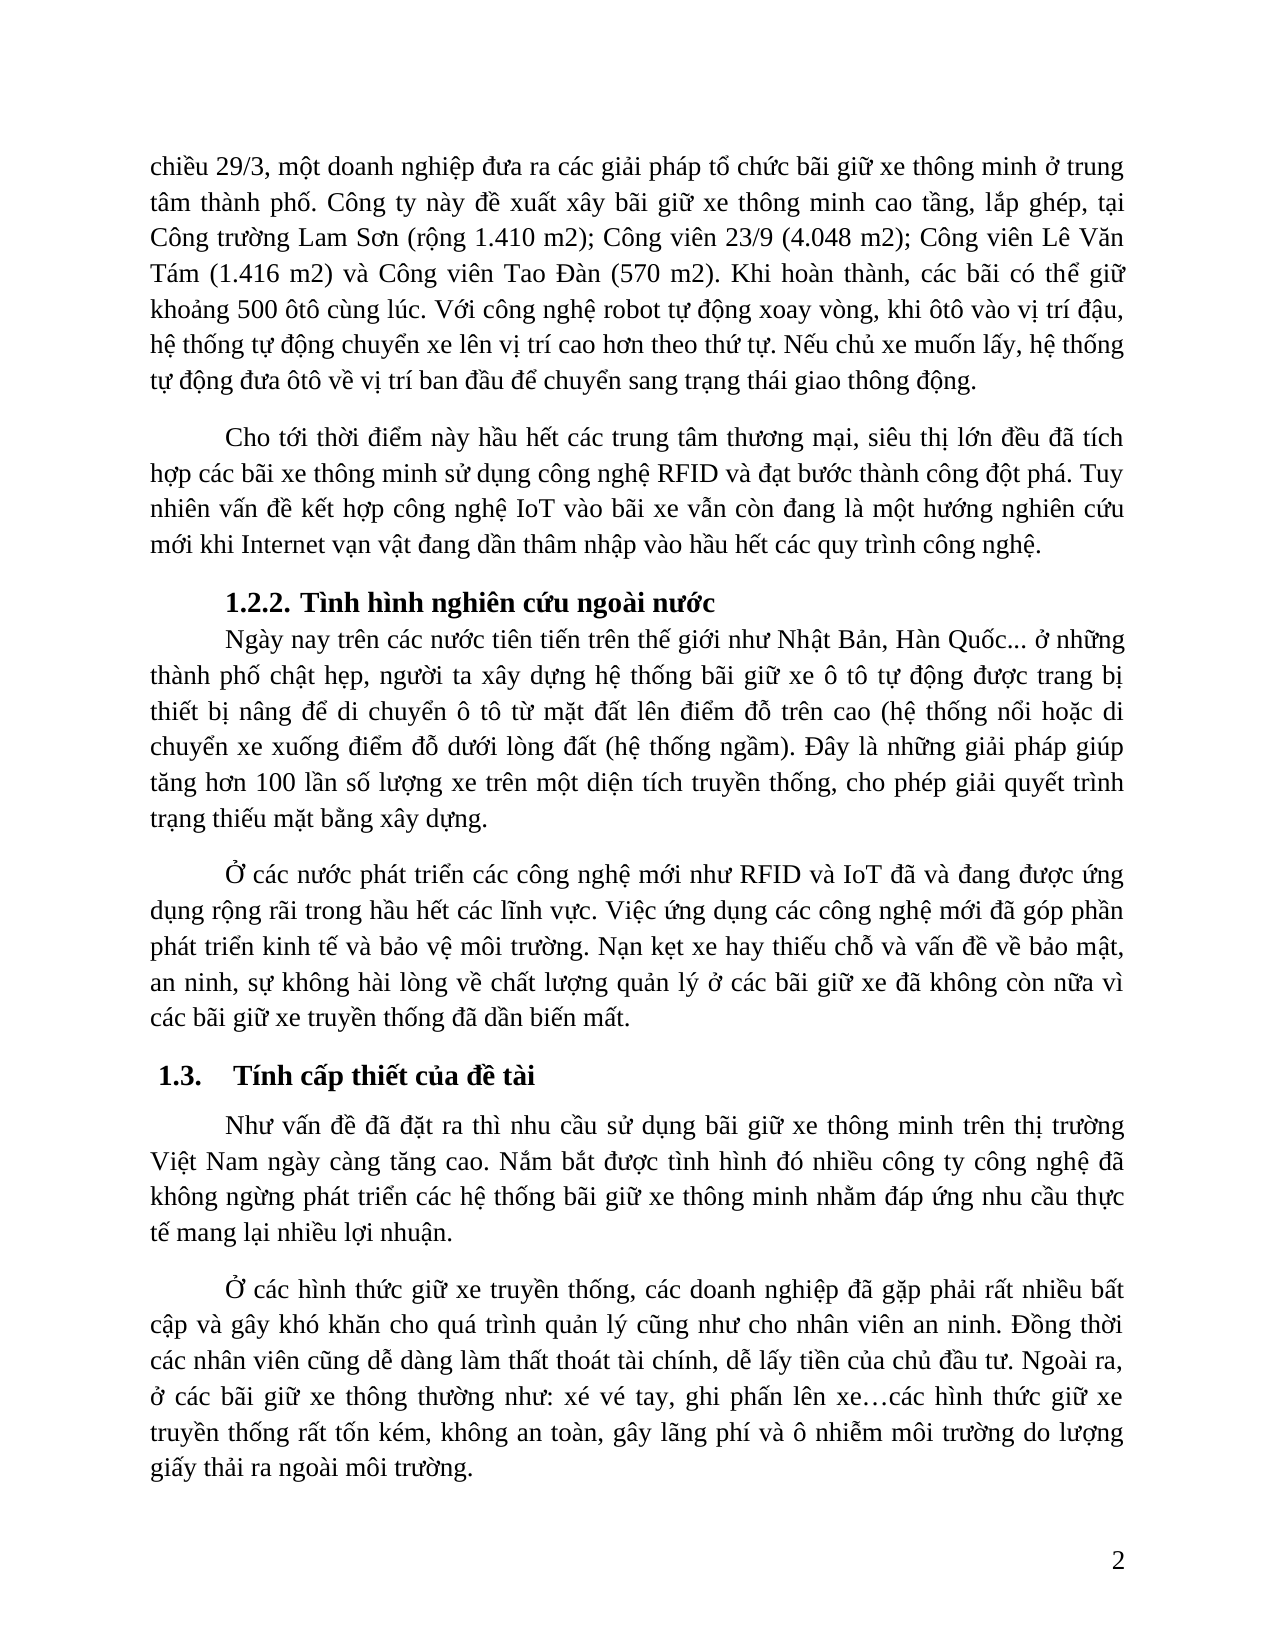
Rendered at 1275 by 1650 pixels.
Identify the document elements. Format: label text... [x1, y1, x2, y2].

text Ở các nước phát triển các công nghệ mới như RFID và IoT đã và đang được ứng dụng rộng rãi trong hầu hết các lĩnh vực. Việc ứng dụng các công nghệ mới đã góp phần phát triển kinh tế và bảo vệ môi trường. Nạn kẹt xe hay thiếu chỗ và vấn đề về bảo mật, an ninh, sự không hài lòng về chất lượng quản lý ở các bãi giữ xe đã không còn nữa vì các bãi giữ xe truyền thống đã dần biến mất. [150, 858, 1125, 1032]
subtitle Tình hình nghiên cứu ngoài nước [225, 585, 1125, 618]
text Ngày nay trên các nước tiên tiến trên thế giới như Nhật Bản, Hàn Quốc... ở những thành phố chật hẹp, người ta xây dựng hệ thống bãi giữ xe ô tô tự động được trang bị thiết bị nâng để di chuyển ô tô từ mặt đất lên điểm đỗ trên cao (hệ thống nổi hoặc di chuyển xe xuống điểm đỗ dưới lòng đất (hệ thống ngầm). Đây là những giải pháp giúp tăng hơn 100 lần số lượng xe trên một diện tích truyền thống, cho phép giải quyết trình trạng thiếu mặt bằng xây dựng. [150, 623, 1125, 833]
text Như vấn đề đã đặt ra thì nhu cầu sử dụng bãi giữ xe thông minh trên thị trường Việt Nam ngày càng tăng cao. Nắm bắt được tình hình đó nhiều công ty công nghệ đã không ngừng phát triển các hệ thống bãi giữ xe thông minh nhằm đáp ứng nhu cầu thực tế mang lại nhiều lợi nhuận. [150, 1109, 1125, 1247]
subtitle Tính cấp thiết của đề tài [158, 1058, 1125, 1091]
text Ở các hình thức giữ xe truyền thống, các doanh nghiệp đã gặp phải rất nhiều bất cập và gây khó khăn cho quá trình quản lý cũng như cho nhân viên an ninh. Đồng thời các nhân viên cũng dễ dàng làm thất thoát tài chính, dễ lấy tiền của chủ đầu tư. Ngoài ra, ở các bãi giữ xe thông thường như: xé vé tay, ghi phấn lên xe…các hình thức giữ xe truyền thống rất tốn kém, không an toàn, gây lãng phí và ô nhiễm môi trường do lượng giấy thải ra ngoài môi trường. [150, 1273, 1125, 1482]
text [150, 150, 1125, 396]
text Cho tới thời điểm này hầu hết các trung tâm thương mại, siêu thị lớn đều đã tích hợp các bãi xe thông minh sử dụng công nghệ RFID và đạt bước thành công đột phá. Tuy nhiên vấn đề kết hợp công nghệ IoT vào bãi xe vẫn còn đang là một hướng nghiên cứu mới khi Internet vạn vật đang dần thâm nhập vào hầu hết các quy trình công nghệ. [150, 421, 1125, 559]
